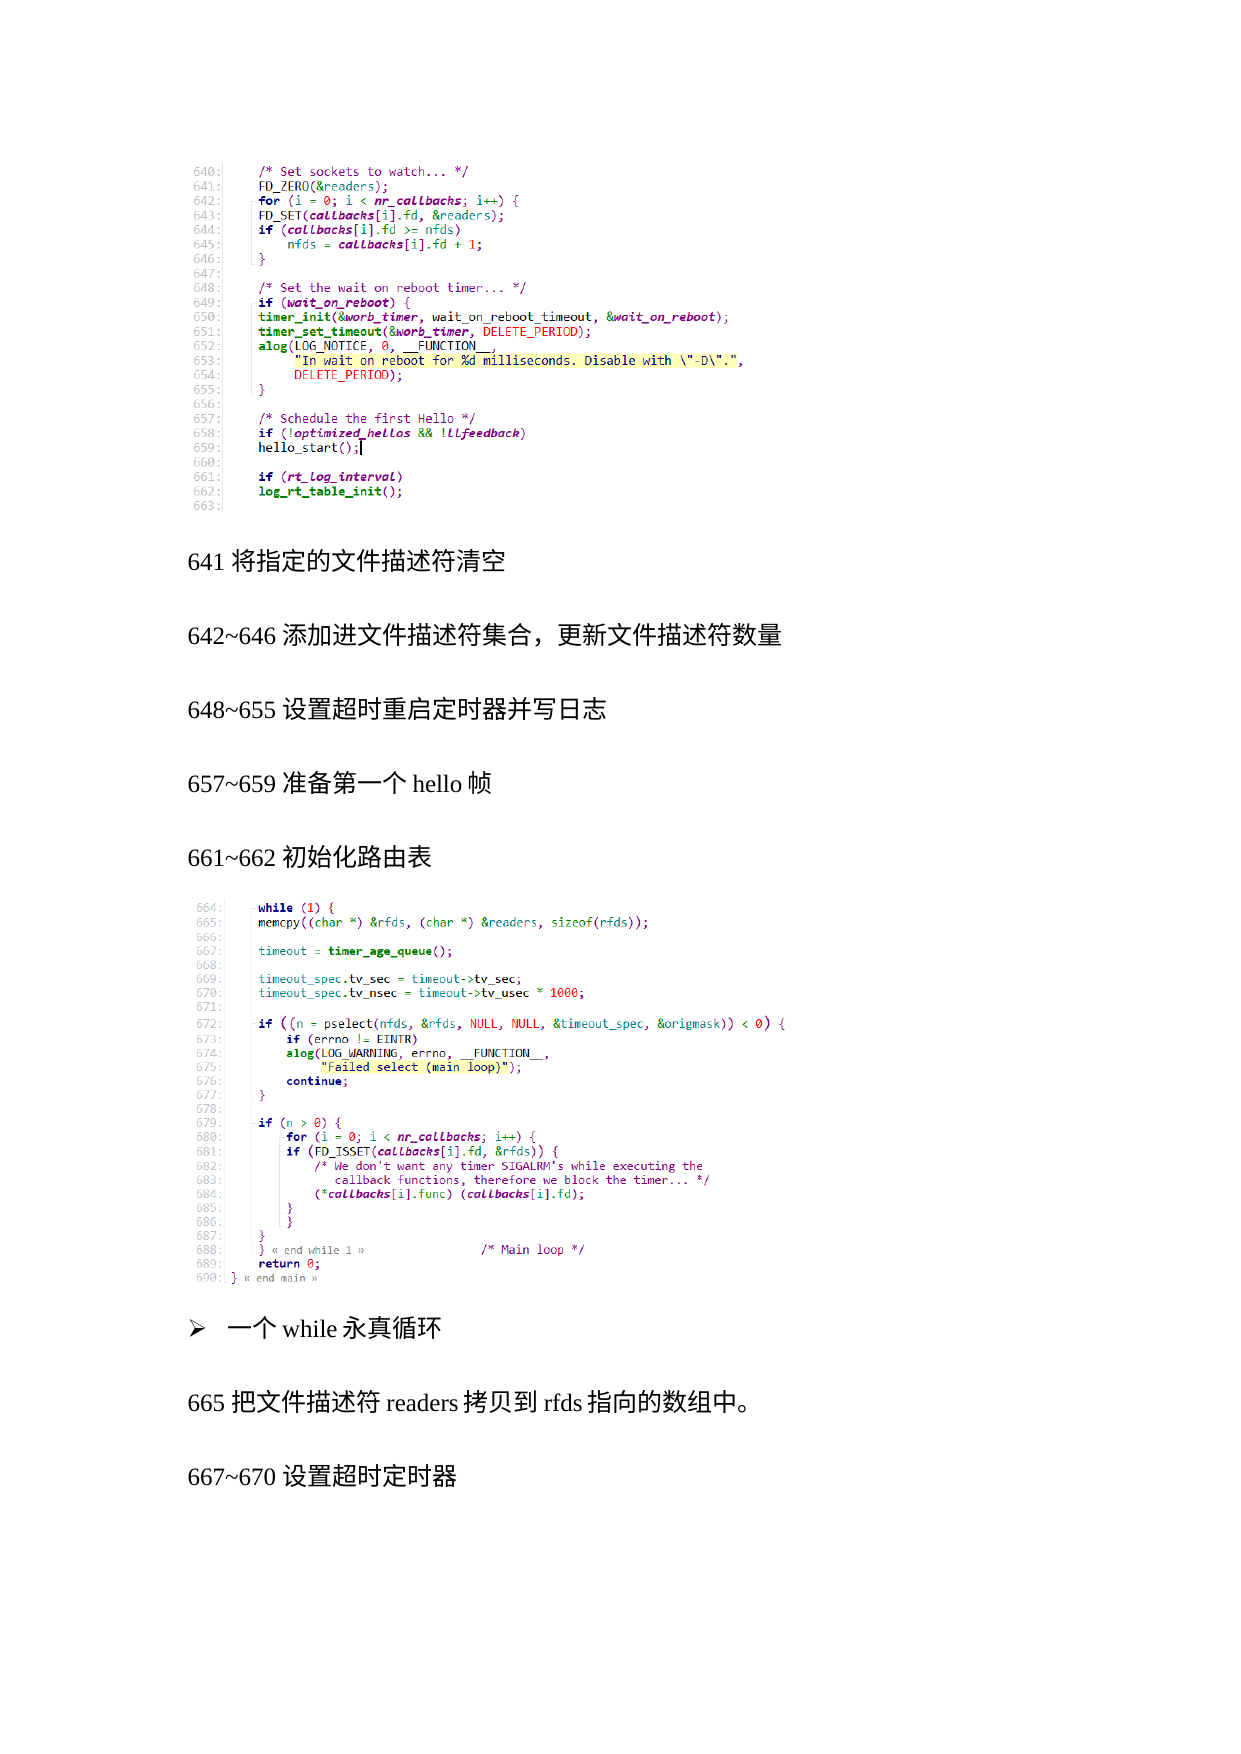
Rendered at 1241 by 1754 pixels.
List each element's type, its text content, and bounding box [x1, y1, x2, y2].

text 657~659 准备第一个hello帧 [187, 749, 1053, 814]
text 665 把文件描述符readers拷贝到rfds指向的数组中。 [187, 1368, 1053, 1433]
text 642~646 添加进文件描述符集合，更新文件描述符数量 [187, 601, 1053, 666]
list 一个while永真循环 [187, 1294, 1053, 1359]
text 641 将指定的文件描述符清空 [187, 527, 1053, 592]
text 661~662 初始化路由表 [187, 823, 1053, 888]
text 648~655 设置超时重启定时器并写日志 [187, 675, 1053, 740]
picture [187, 162, 756, 512]
picture [187, 899, 827, 1285]
text 667~670 设置超时定时器 [187, 1442, 1053, 1507]
